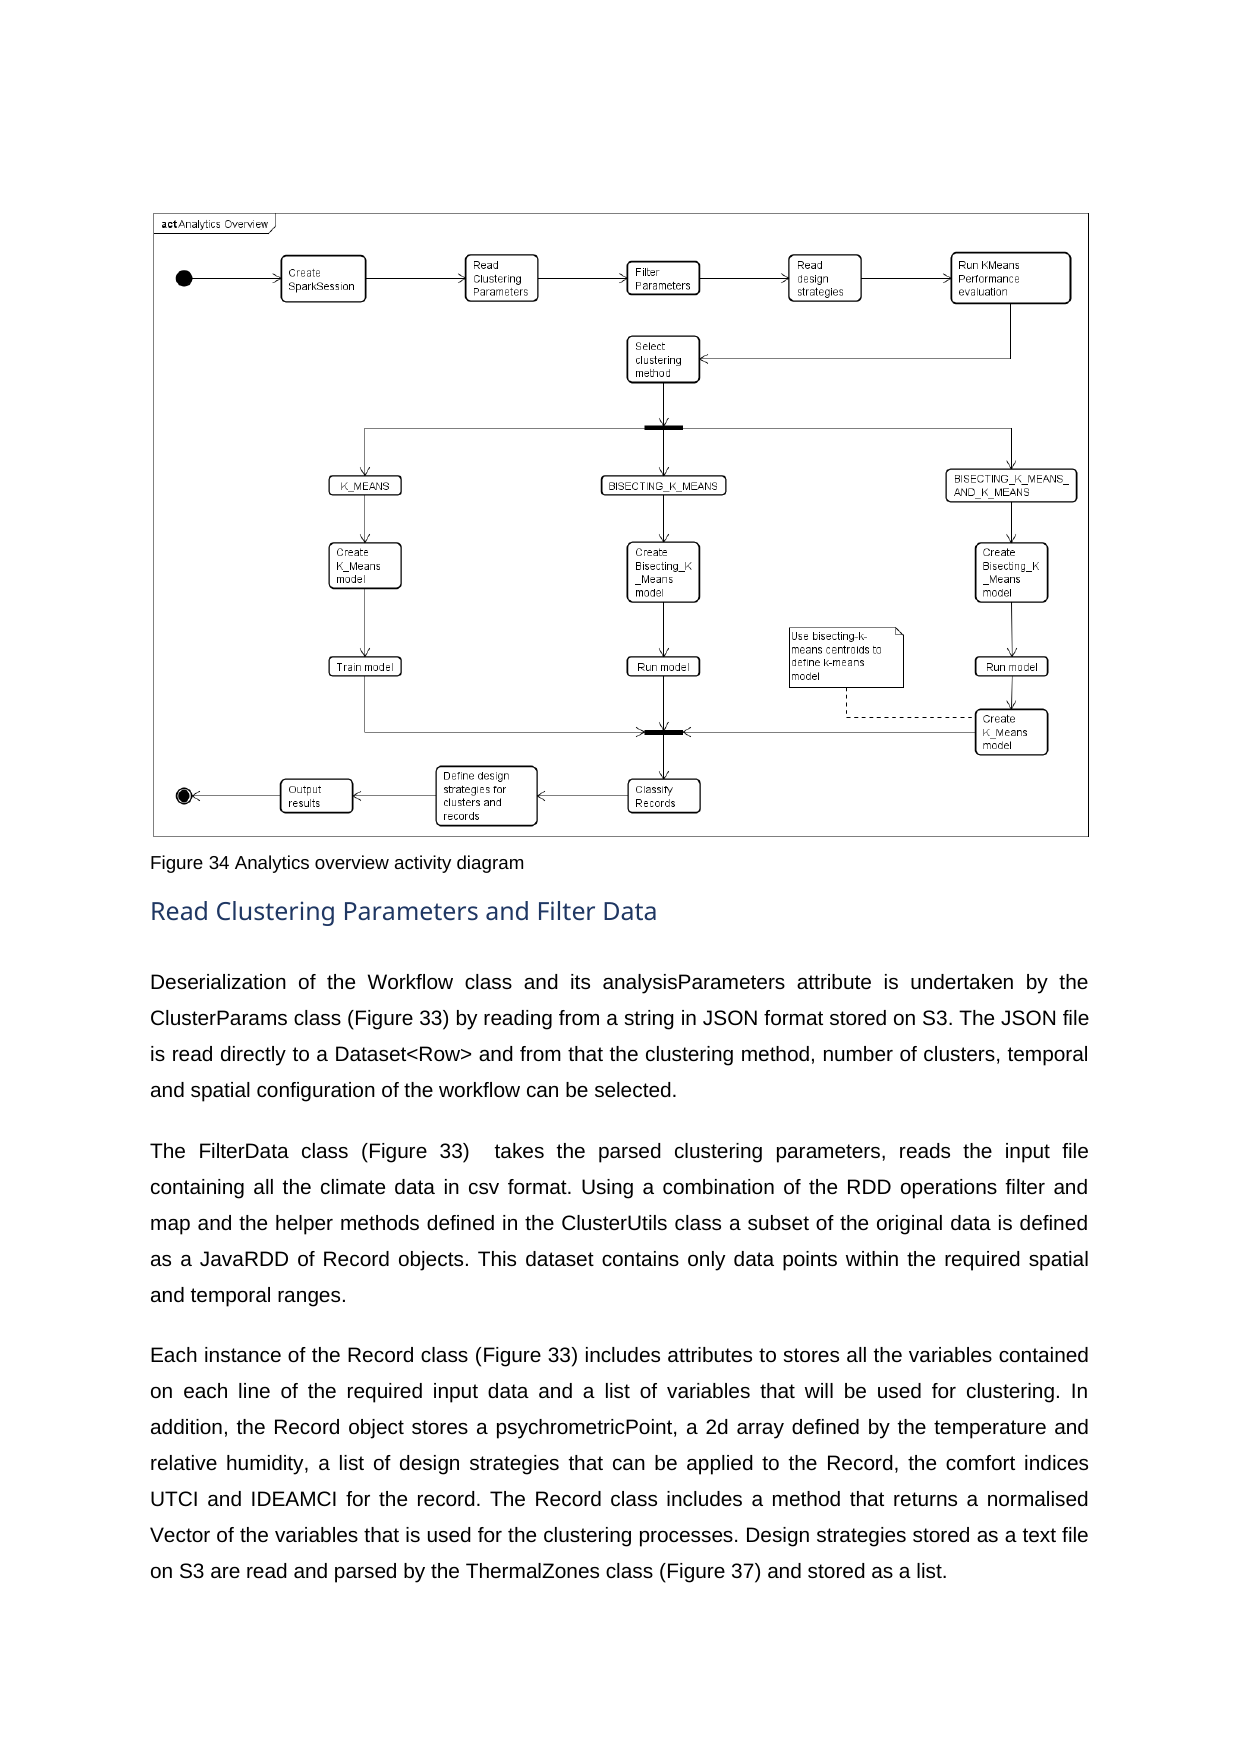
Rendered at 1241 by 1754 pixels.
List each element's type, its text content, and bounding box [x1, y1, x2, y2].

text Figure 34 Analytics overview activity diagram [150, 851, 1090, 873]
text Deserialization of the Workflow class and its analysisParameters attribute is undertaken by the ClusterParams class (Figure 33) by reading from a string in JSON format stored on S3. The JSON file is read directly to a Dataset<Row> and from that the clustering method, number of clusters, temporal and spatial configuration of the workflow can be selected. [150, 970, 1090, 1102]
picture [150, 211, 1091, 840]
text The FilterData class (Figure 33) takes the parsed clustering parameters, reads the input file containing all the climate data in csv format. Using a combination of the RDD operations filter and map and the helper methods defined in the ClusterUtils class a subset of the original data is defined as a JavaRDD of Record objects. This dataset contains only data points within the required spatial and temporal ranges. [150, 1139, 1090, 1306]
text Each instance of the Record class (Figure 33) includes attributes to stores all the variables contained on each line of the required input data and a list of variables that will be used for clustering. In addition, the Record object stores a psychrometricPoint, a 2d array defined by the temperature and relative humidity, a list of design strategies that can be applied to the Record, the comfort indices UTCI and IDEAMCI for the record. The Record class includes a method that returns a normalised Vector of the variables that is used for the clustering processes. Design strategies stored as a text file on S3 are read and parsed by the ThermalZones class (Figure 37) and stored as a list. [150, 1343, 1090, 1583]
subtitle Read Clustering Parameters and Filter Data [150, 894, 1090, 928]
